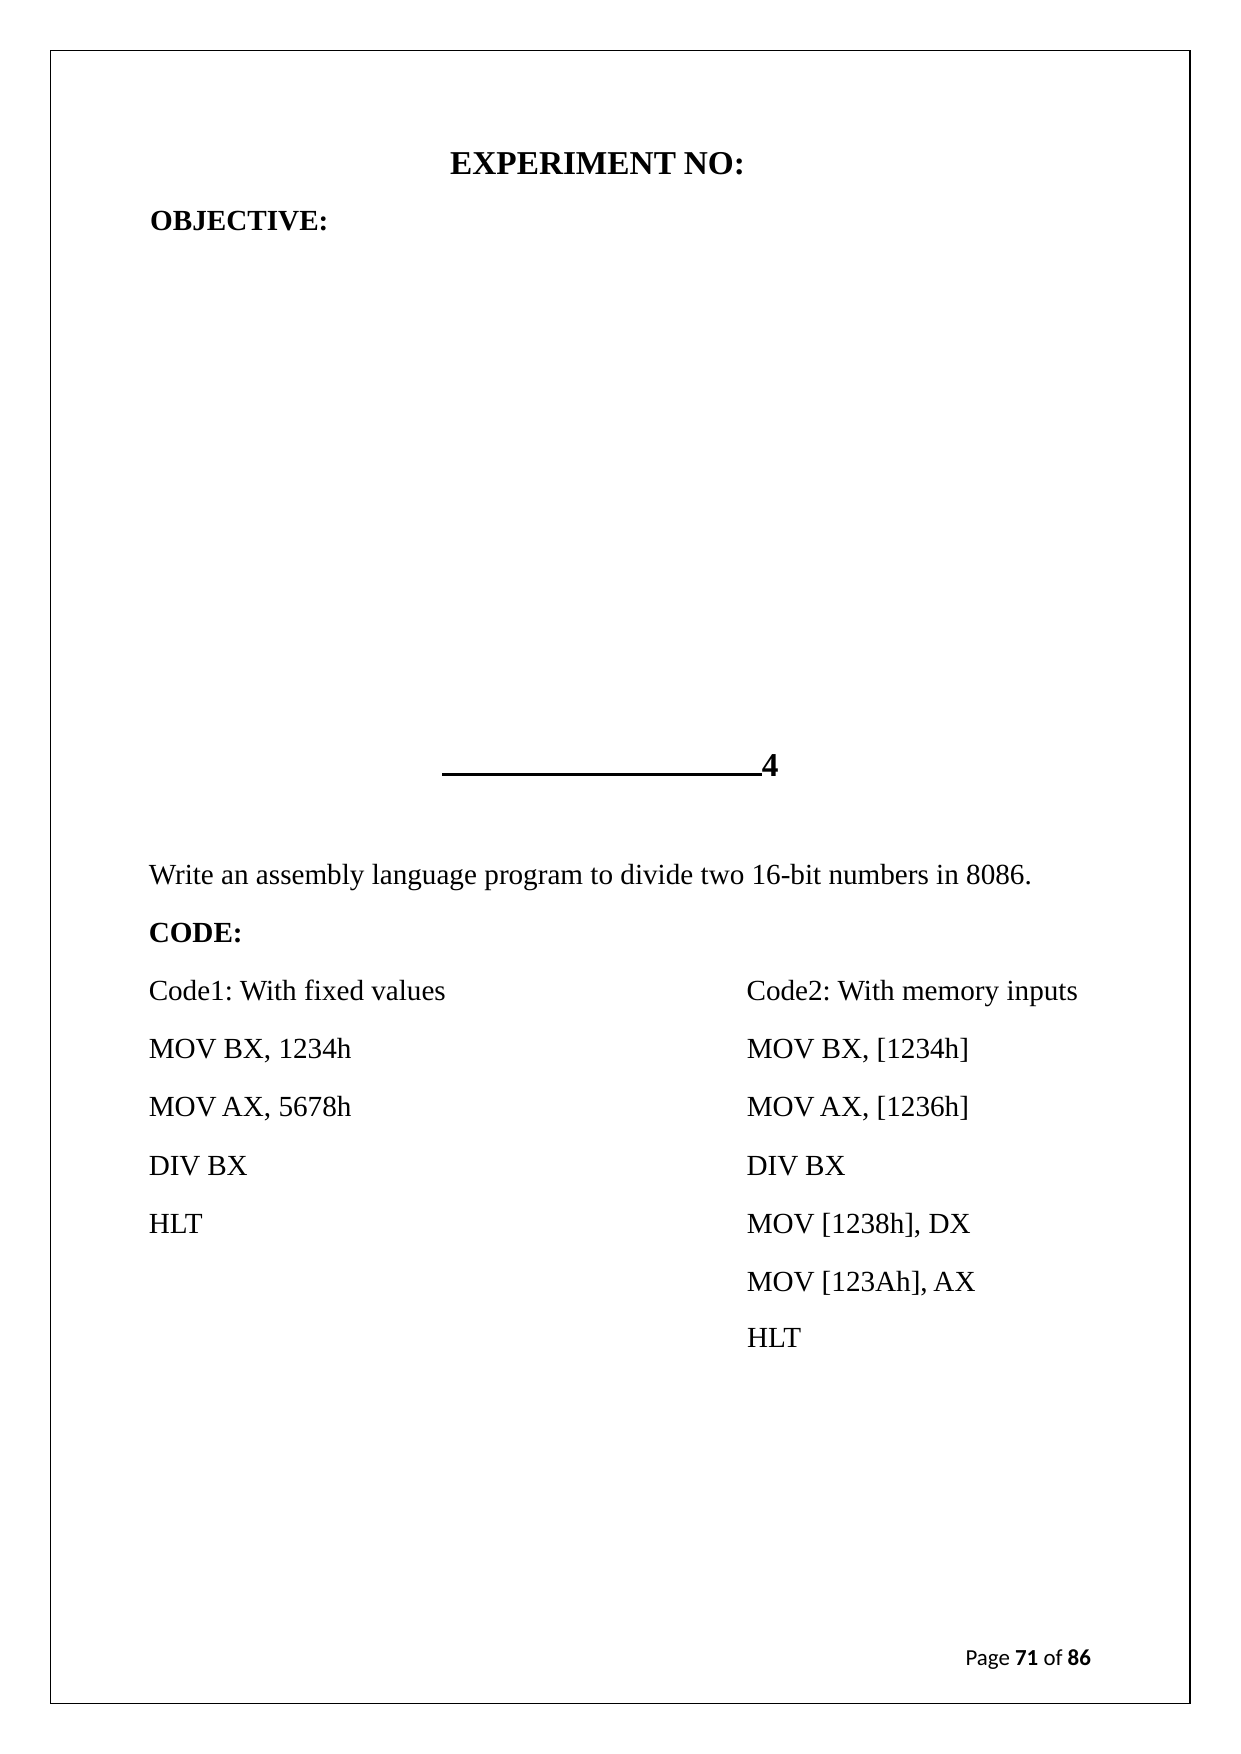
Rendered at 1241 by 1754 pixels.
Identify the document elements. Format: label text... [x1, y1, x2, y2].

text HLT MOV [1238h], DX [148, 1206, 1146, 1239]
text MOV AX, 5678h MOV AX, [1236h] [148, 1089, 1146, 1123]
text Write an assembly language program to divide two 16-bit numbers in 8086. [148, 857, 1139, 891]
text DIV BX DIV BX [148, 1148, 1146, 1181]
text HLT [148, 1320, 1146, 1353]
text MOV BX, 1234h MOV BX, [1234h] [148, 1031, 1146, 1065]
text CODE: [148, 916, 1146, 949]
text Code1: With fixed values Code2: With memory inputs [148, 973, 1146, 1007]
text 4 [173, 745, 1047, 783]
text MOV [123Ah], AX [148, 1264, 1146, 1297]
